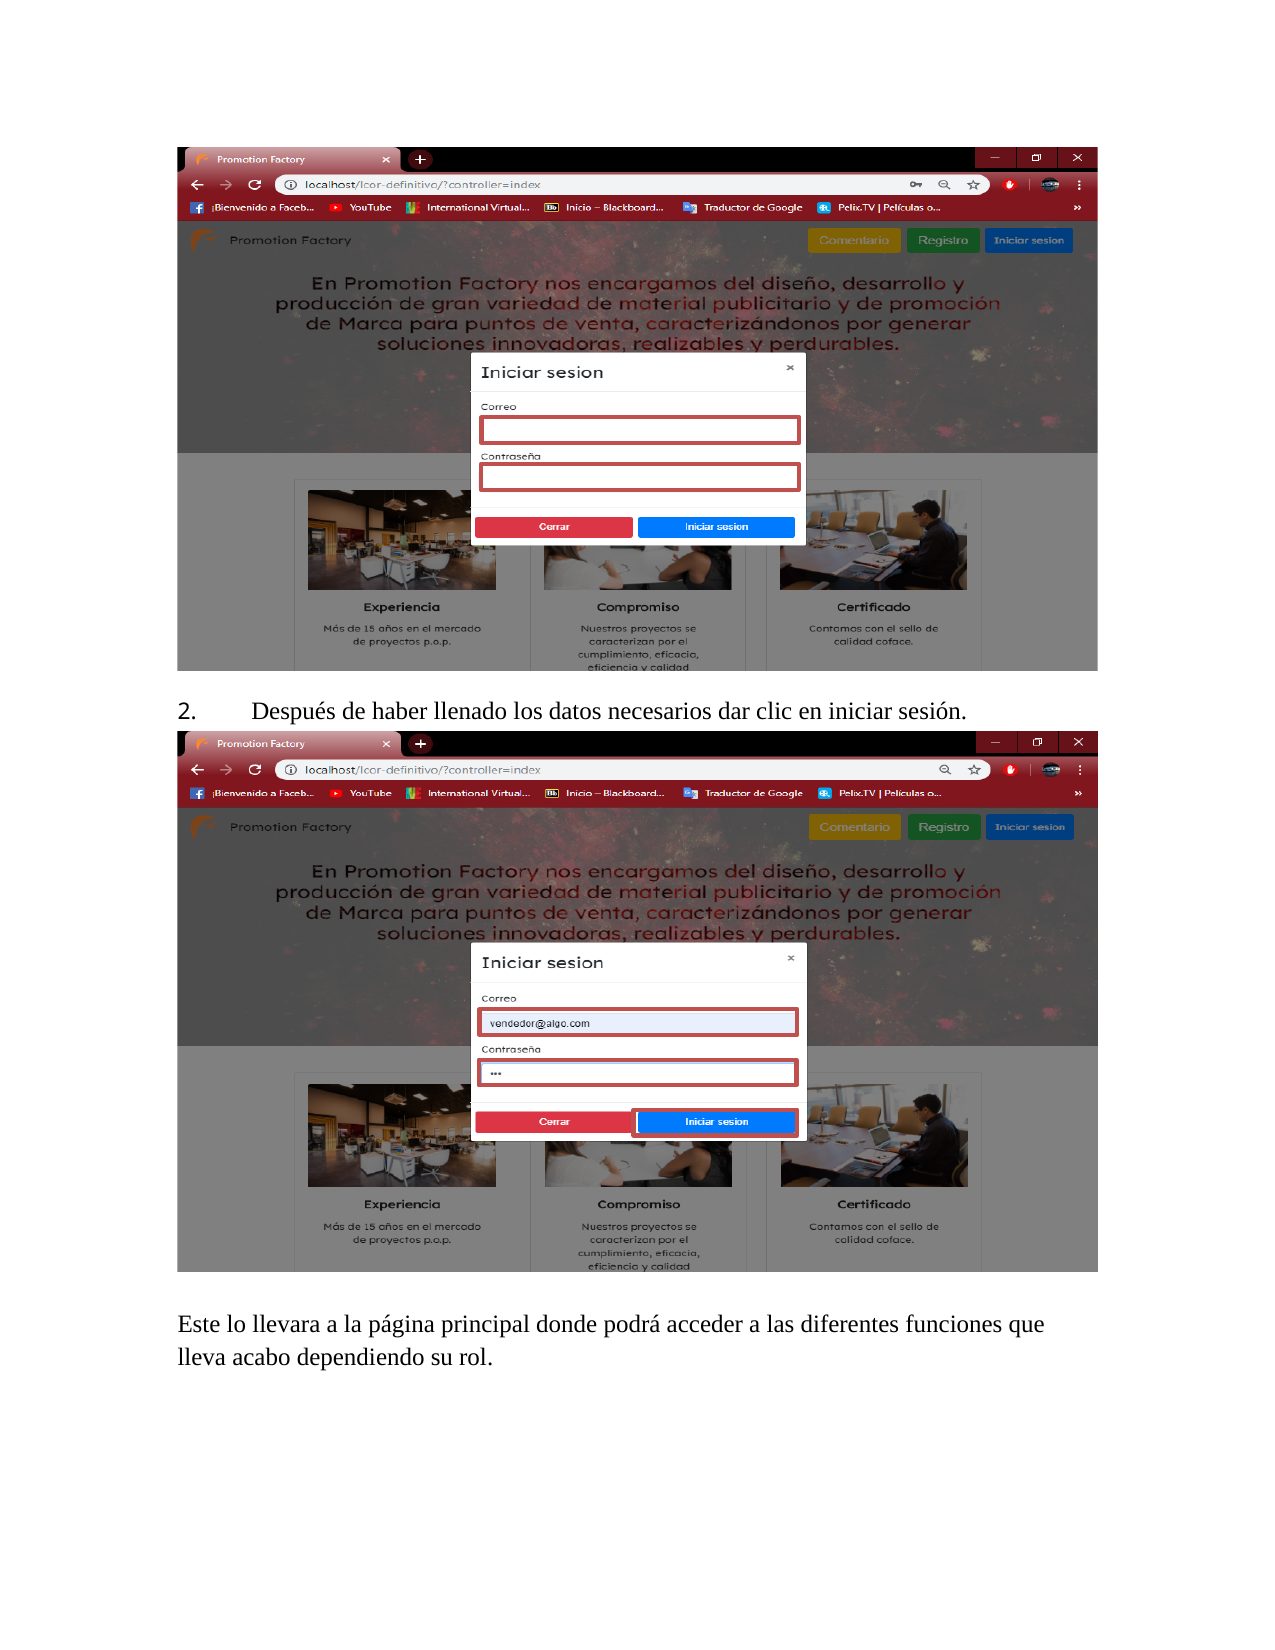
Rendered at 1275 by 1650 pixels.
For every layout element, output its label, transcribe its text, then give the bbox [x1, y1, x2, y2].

list Después de haber llenado los datos necesarios dar clic en iniciar sesión. [177, 695, 1098, 727]
picture [177, 147, 1098, 671]
list Este lo llevara a la página principal donde podrá acceder a las diferentes funciones que lleva acabo dependiendo su rol. [177, 1309, 1098, 1371]
picture [177, 731, 1098, 1272]
